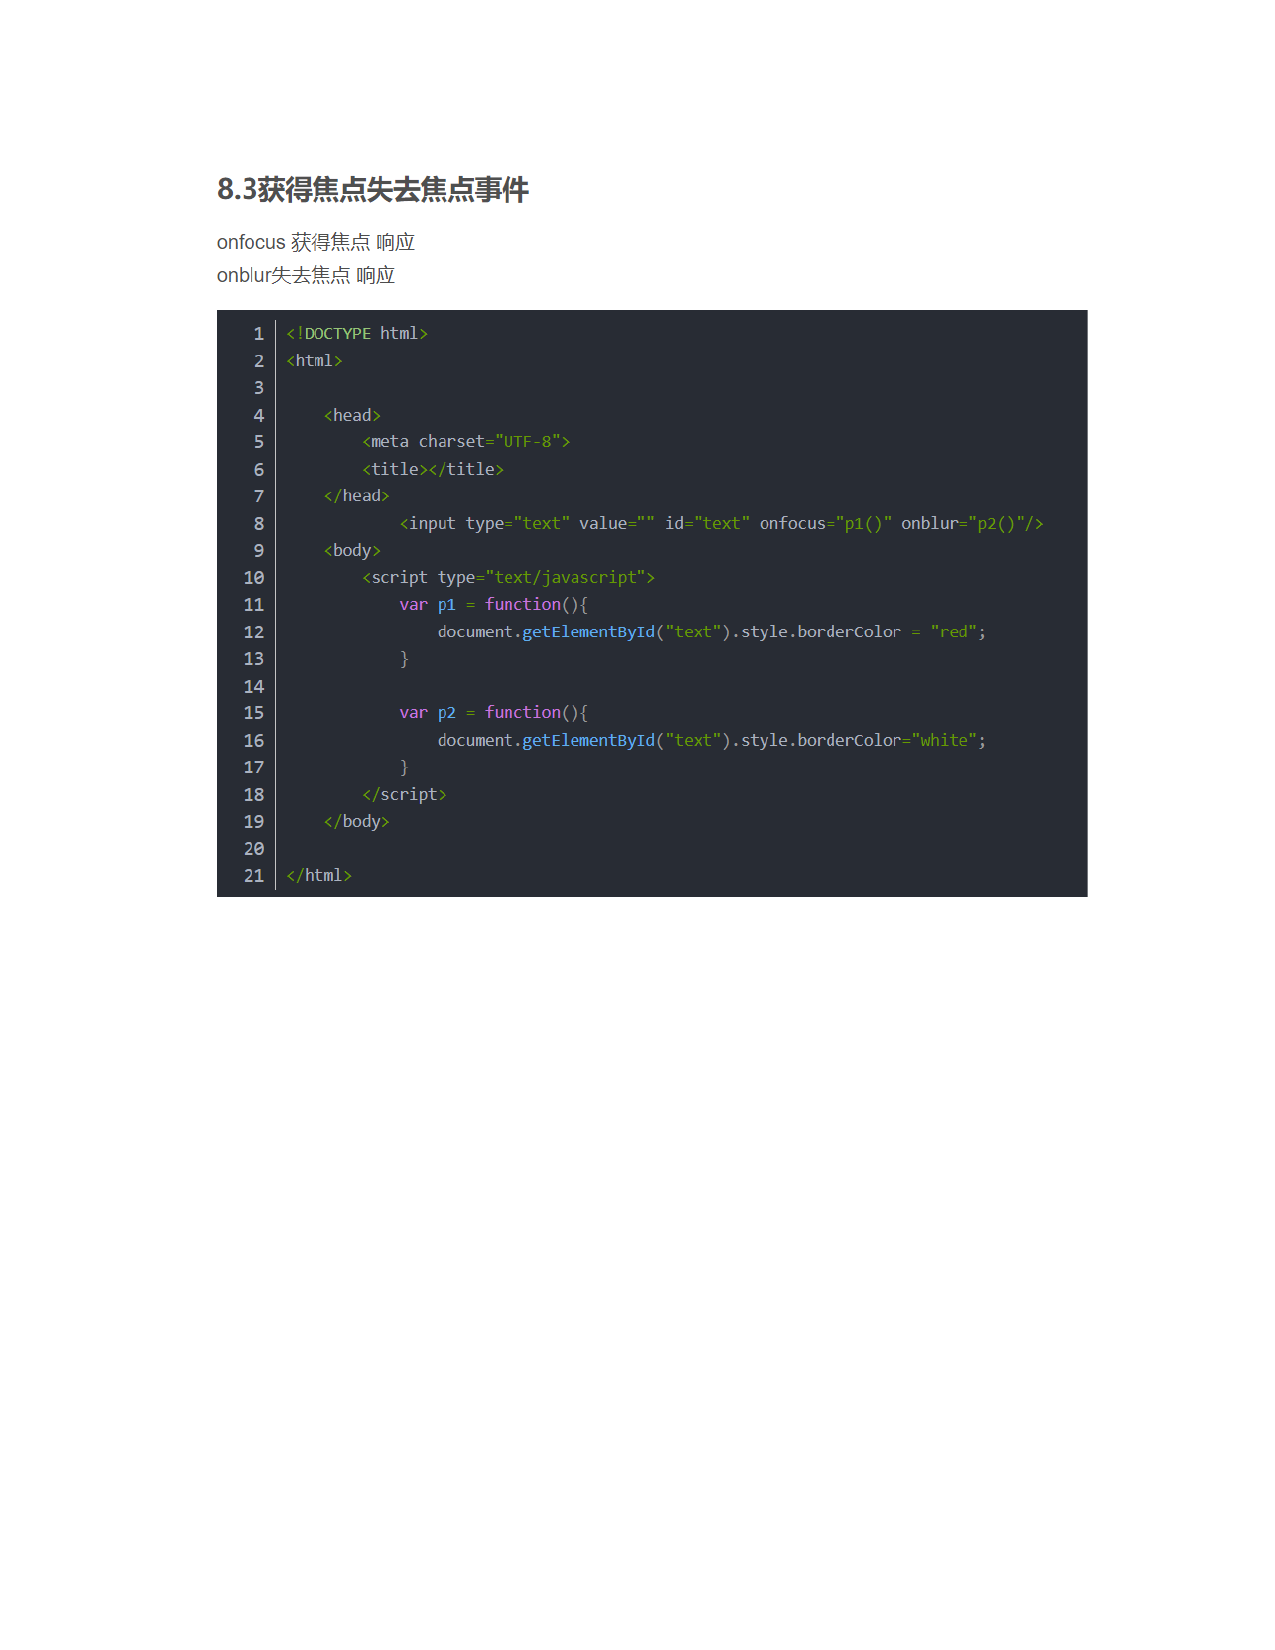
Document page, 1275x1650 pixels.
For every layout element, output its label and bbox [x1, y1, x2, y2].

picture [187, 150, 1088, 905]
